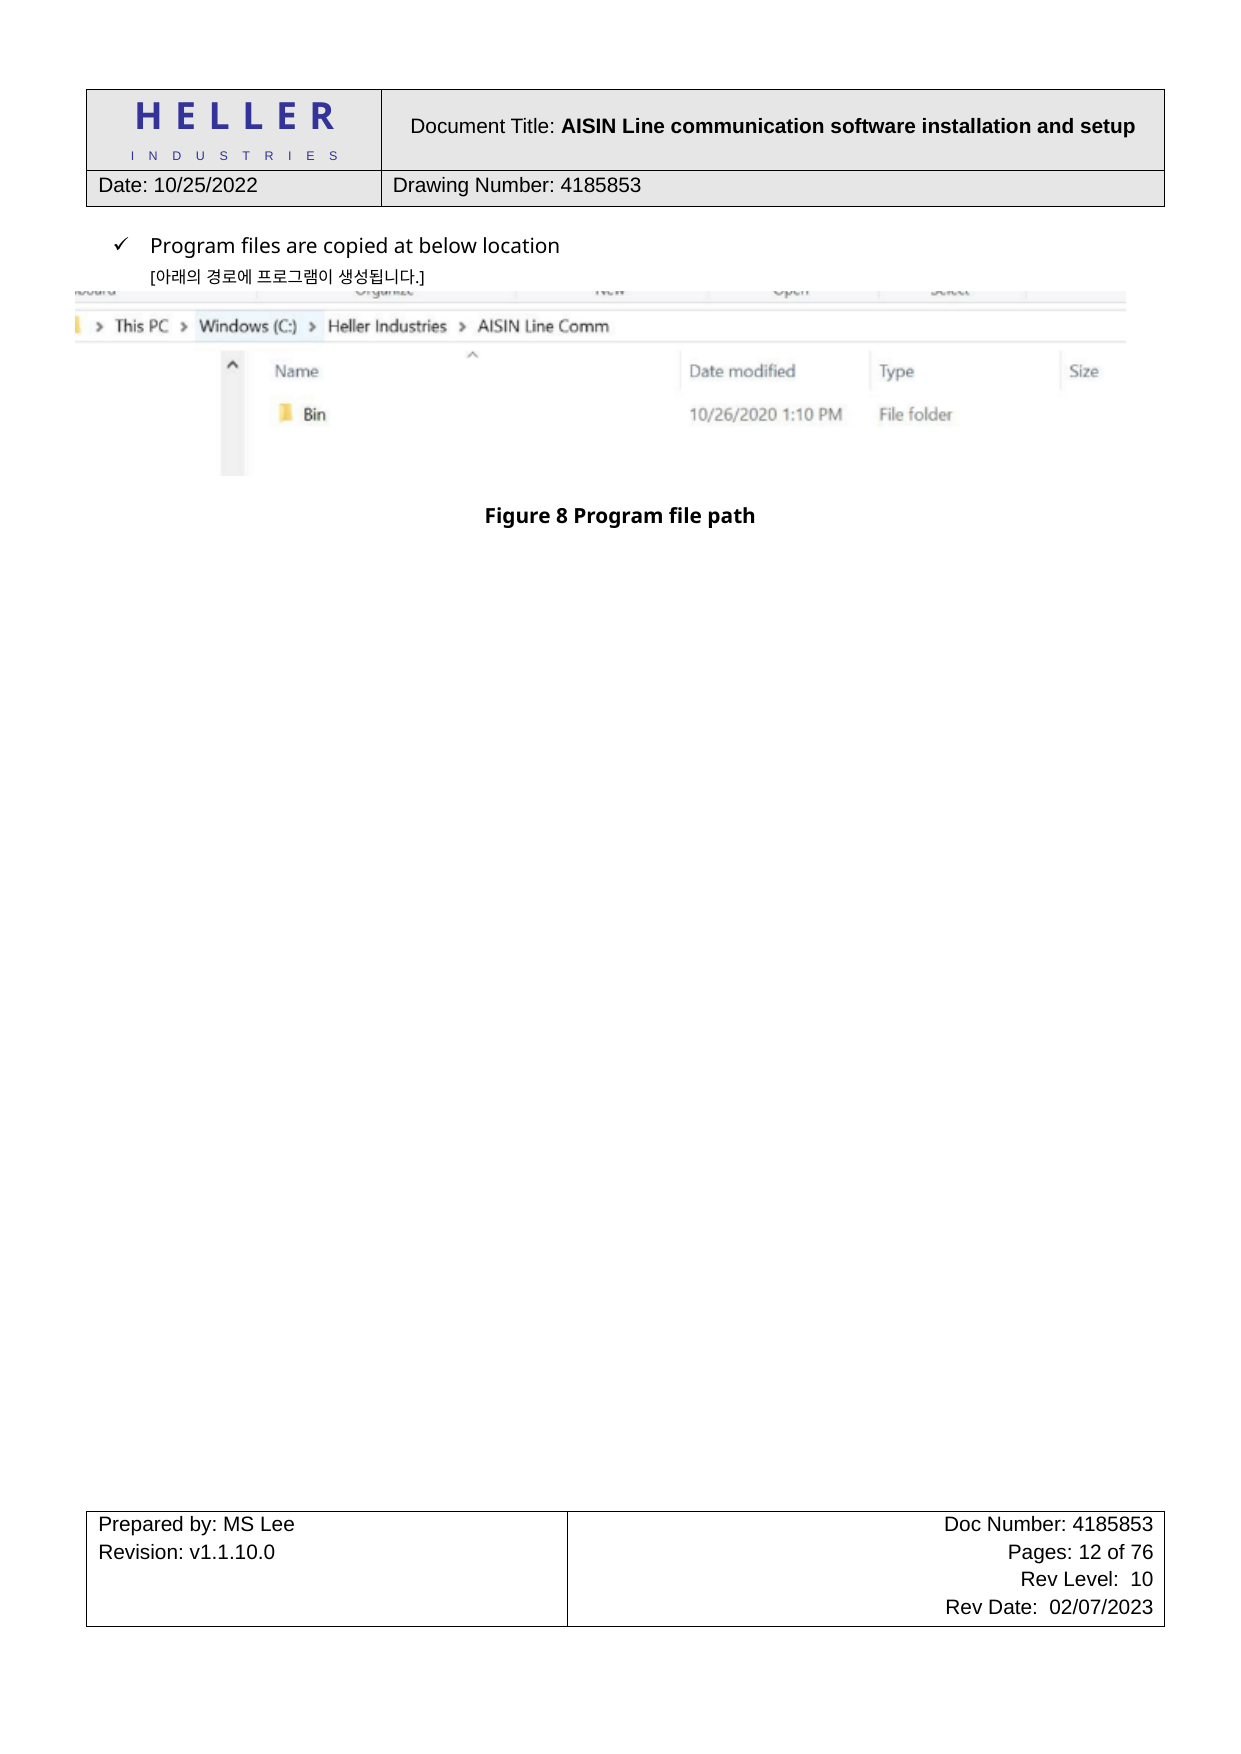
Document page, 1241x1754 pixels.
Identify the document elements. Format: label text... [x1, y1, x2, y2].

list Program files are copied at below location [112, 231, 1165, 260]
text [아래의 경로에 프로그램이 생성됩니다.] [75, 264, 1165, 288]
picture [75, 291, 1127, 476]
text Figure 8 Program file path [75, 501, 1165, 529]
